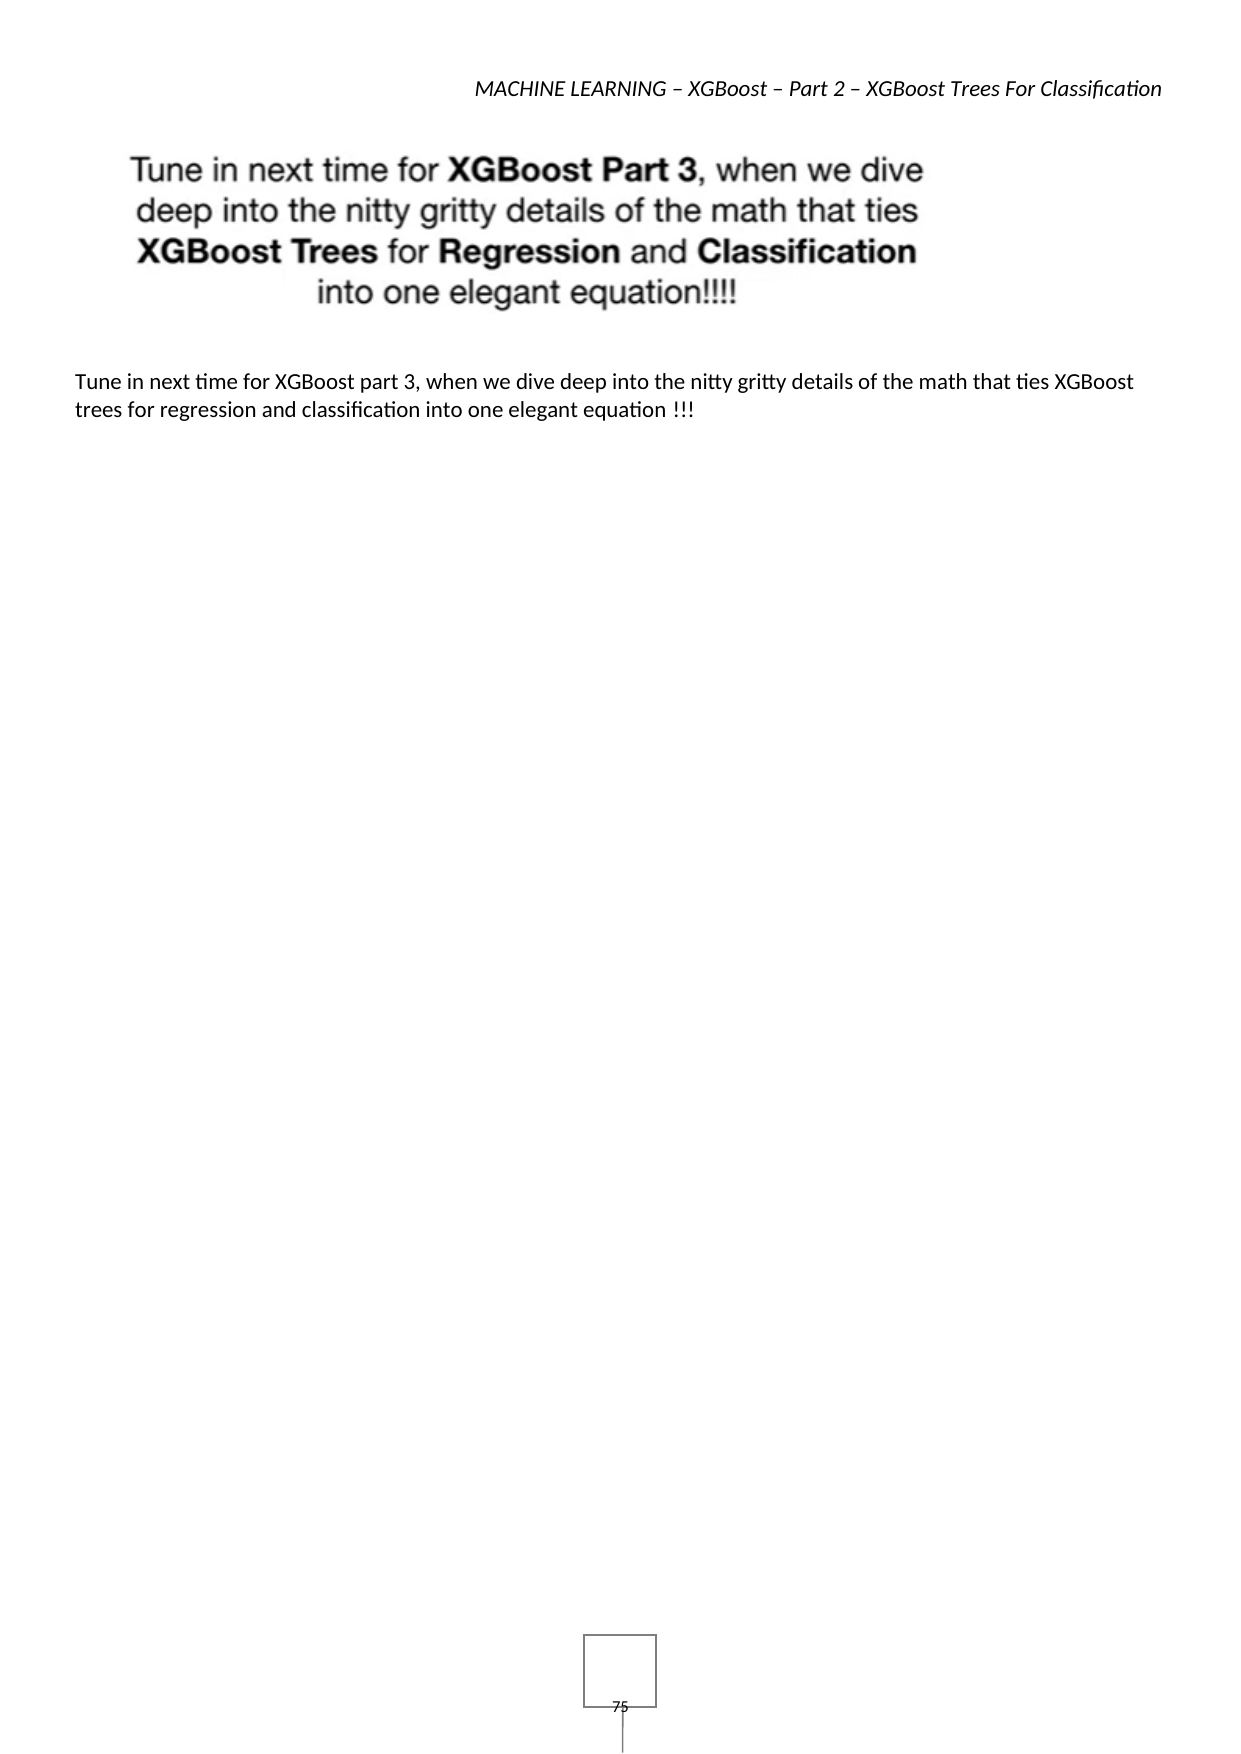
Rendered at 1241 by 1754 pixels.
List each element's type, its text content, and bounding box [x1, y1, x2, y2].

text Tune in next time for XGBoost part 3, when we dive deep into the nitty gritty details of the math that ties XGBoost trees for regression and classification into one elegant equation !!! [75, 367, 1165, 423]
picture [75, 101, 1019, 368]
